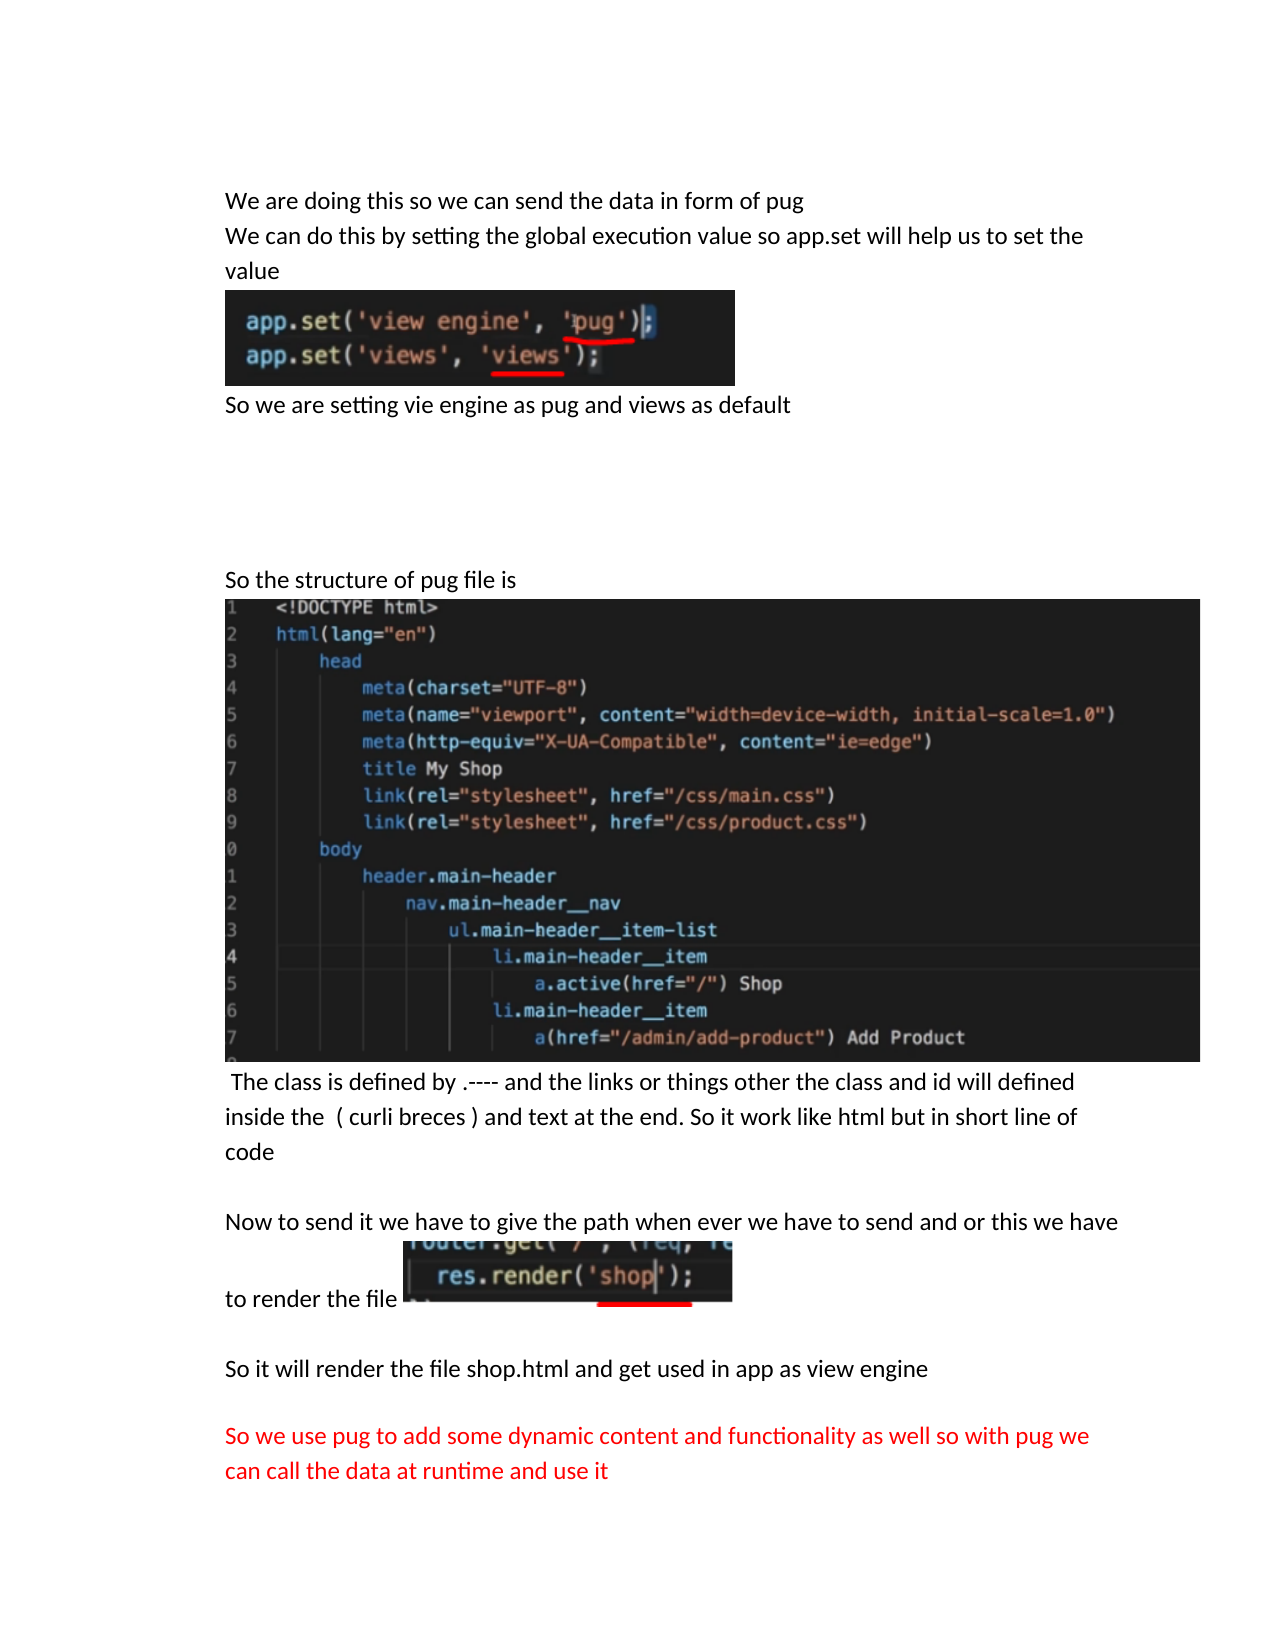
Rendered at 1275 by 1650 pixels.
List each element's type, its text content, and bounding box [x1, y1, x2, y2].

list So we use pug to add some dynamic content and functionality as well so with pug we can call the data at runtime and use it [225, 1420, 1125, 1486]
list So it will render the file shop.html and get used in app as view engine [225, 1353, 1125, 1383]
picture [225, 599, 1200, 1062]
list We are doing this so we can send the data in form of pug [225, 185, 1125, 216]
picture [225, 290, 735, 386]
list So we are setting vie engine as pug and views as default [225, 390, 1125, 420]
list We can do this by setting the global execution value so app.set will help us to set the value [225, 220, 1125, 286]
list Now to send it we have to give the path when ever we have to send and or this we have to render the file [225, 1206, 1125, 1313]
picture [403, 1241, 733, 1307]
list So the structure of pug file is [225, 565, 1125, 595]
list The class is defined by .---- and the links or things other the class and id will defined inside the ( curli breces ) and text at the end. So it work like html but in short line of code [225, 1066, 1125, 1167]
